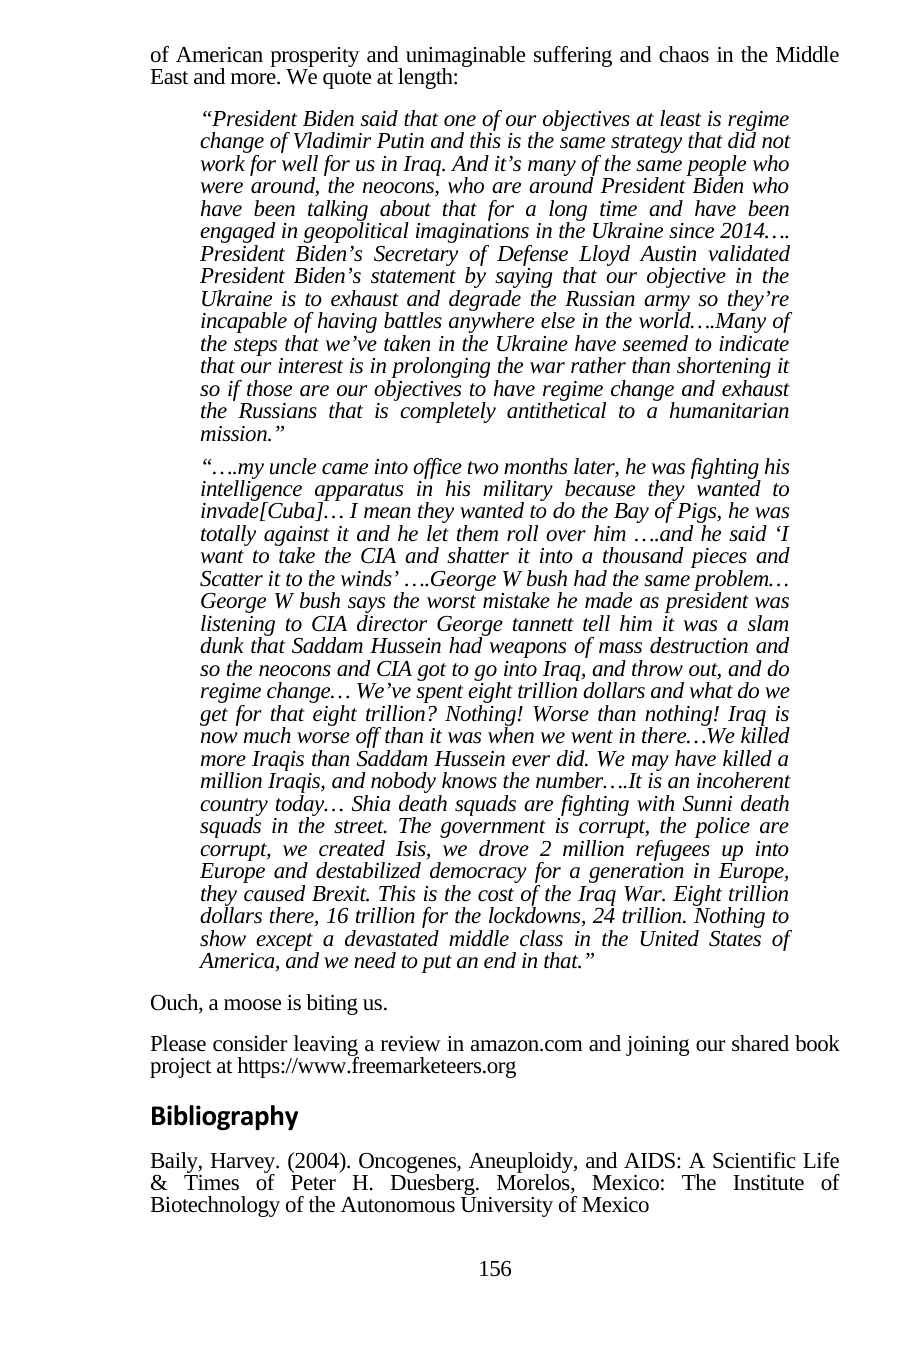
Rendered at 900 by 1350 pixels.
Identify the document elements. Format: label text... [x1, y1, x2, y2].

text Baily, Harvey. (2004). Oncogenes, Aneuploidy, and AIDS: A Scientific Life & Times of Peter H. Duesberg. Morelos, Mexico: The Institute of Biotechnology of the Autonomous University of Mexico [150, 1150, 840, 1218]
text “….my uncle came into office two months later, he was fighting his intelligence apparatus in his military because they wanted to invade[Cuba]… I mean they wanted to do the Bay of Pigs, he was totally against it and he let them roll over him ….and he said ‘I want to take the CIA and shatter it into a thousand pieces and Scatter it to the winds’ ….George W bush had the same problem… George W bush says the worst mistake he made as president was listening to CIA director George tannett tell him it was a slam dunk that Saddam Hussein had weapons of mass destruction and so the neocons and CIA got to go into Iraq, and throw out, and do regime change… We’ve spent eight trillion dollars and what do we get for that eight trillion? Nothing! Worse than nothing! Iraq is now much worse off than it was when we went in there…We killed more Iraqis than Saddam Hussein ever did. We may have killed a million Iraqis, and nobody knows the number….It is an incoherent country today… Shia death squads are fighting with Sunni death squads in the street. The government is corrupt, the police are corrupt, we created Isis, we drove 2 million refugees up into Europe and destabilized democracy for a generation in Europe, they caused Brexit. This is the cost of the Iraq War. Eight trillion dollars there, 16 trillion for the lockdowns, 24 trillion. Nothing to show except a devastated middle class in the United States of America, and we need to put an end in that.” [200, 456, 790, 974]
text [150, 45, 840, 90]
text Please consider leaving a review in amazon.com and joining our shared book project at https://www.freemarketeers.org [150, 1034, 840, 1079]
subtitle Bibliography [150, 1099, 840, 1131]
text “President Biden said that one of our objectives at least is regime change of Vladimir Putin and this is the same strategy that did not work for well for us in Iraq. And it’s many of the same people who were around, the neocons, who are around President Biden who have been talking about that for a long time and have been engaged in geopolitical imaginations in the Ukraine since 2014…. President Biden’s Secretary of Defense Lloyd Austin validated President Biden’s statement by saying that our objective in the Ukraine is to exhaust and degrade the Russian army so they’re incapable of having battles anywhere else in the world….Many of the steps that we’ve taken in the Ukraine have seemed to indicate that our interest is in prolonging the war rather than shortening it so if those are our objectives to have regime change and exhaust the Russians that is completely antithetical to a humanitarian mission.” [200, 109, 790, 446]
text Ouch, a moose is biting us. [150, 993, 840, 1015]
